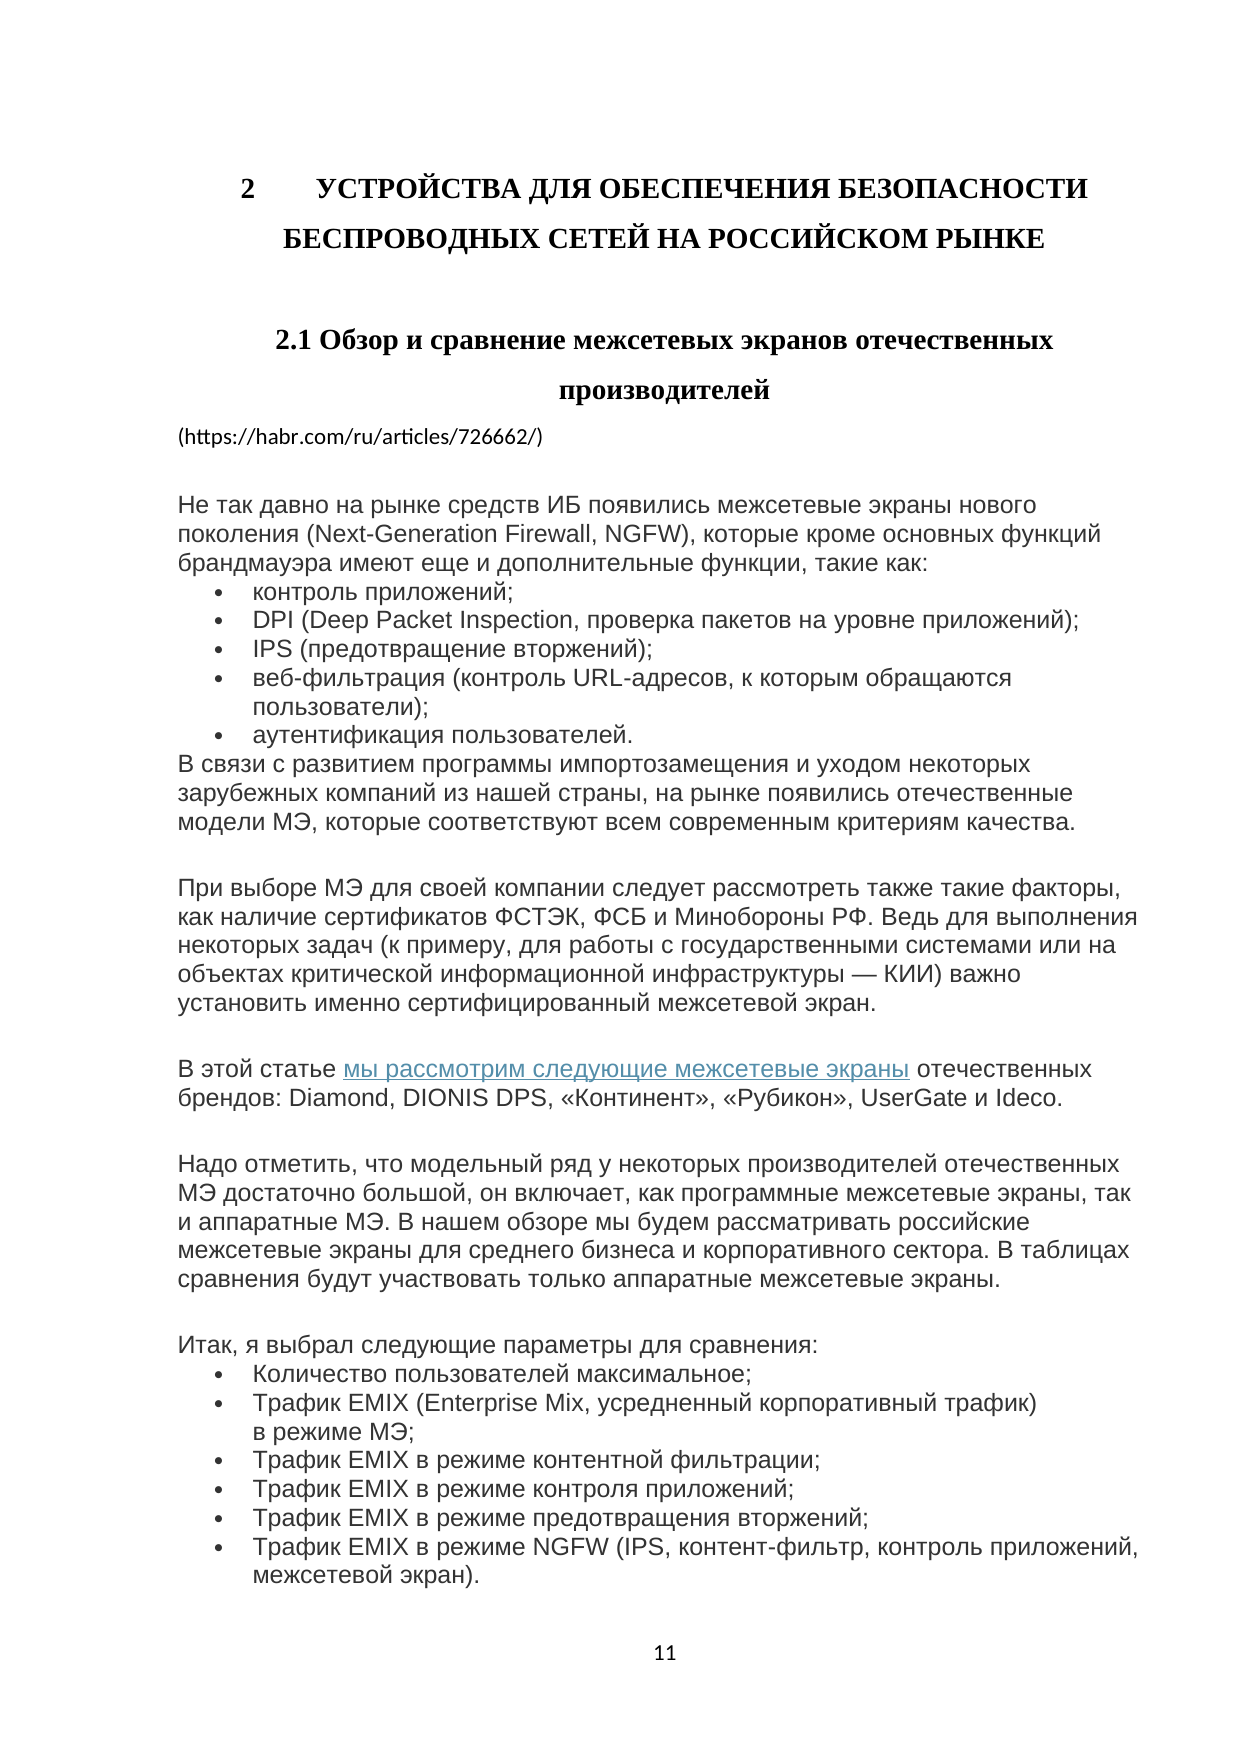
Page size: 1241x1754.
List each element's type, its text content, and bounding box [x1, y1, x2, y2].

list Трафик EMIX в режиме NGFW (IPS, контент-фильтр, контроль приложений, межсетевой экран). [215, 1531, 1152, 1589]
text (https://habr.com/ru/articles/726662/) [177, 422, 1152, 451]
list Трафик EMIX в режиме контроля приложений; [215, 1474, 1152, 1503]
text В связи с развитием программы импортозамещения и уходом некоторых зарубежных компаний из нашей страны, на рынке появились отечественные модели МЭ, которые соответствуют всем современным критериям качества. [177, 749, 1152, 835]
list аутентификация пользователей. [215, 720, 1152, 749]
text В этой статье мы рассмотрим следующие межсетевые экраны отечественных брендов: Diamond, DIONIS DPS, «Континент», «Рубикон», UserGate и Ideco. [177, 1054, 1152, 1111]
subtitle 2.1 Обзор и сравнение межсетевых экранов отечественных производителей [177, 322, 1152, 406]
list Трафик EMIX в режиме контентной фильтрации; [215, 1445, 1152, 1474]
list веб-фильтрация (контроль URL-адресов, к которым обращаются пользователи); [215, 663, 1152, 720]
list DPI (Deep Packet Inspection, проверка пакетов на уровне приложений); [215, 605, 1152, 634]
text Надо отметить, что модельный ряд у некоторых производителей отечественных МЭ достаточно большой, он включает, как программные межсетевые экраны, так и аппаратные МЭ. В нашем обзоре мы будем рассматривать российские межсетевые экраны для среднего бизнеса и корпоративного сектора. В таблицах сравнения будут участвовать только аппаратные межсетевые экраны. [177, 1149, 1152, 1293]
list IPS (предотвращение вторжений); [215, 634, 1152, 663]
text При выборе МЭ для своей компании следует рассмотреть также такие факторы, как наличие сертификатов ФСТЭК, ФСБ и Минобороны РФ. Ведь для выполнения некоторых задач (к примеру, для работы с государственными системами или на объектах критической информационной инфраструктуры — КИИ) важно установить именно сертифицированный межсетевой экран. [177, 873, 1152, 1016]
list Трафик EMIX (Enterprise Mix, усредненный корпоративный трафик) в режиме МЭ; [215, 1388, 1152, 1445]
text Не так давно на рынке средств ИБ появились межсетевые экраны нового поколения (Next-Generation Firewall, NGFW), которые кроме основных функций брандмауэра имеют еще и дополнительные функции, такие как: [177, 490, 1152, 576]
list Трафик EMIX в режиме предотвращения вторжений; [215, 1503, 1152, 1531]
list Количество пользователей максимальное; [215, 1359, 1152, 1388]
text Итак, я выбрал следующие параметры для сравнения: [177, 1330, 1152, 1359]
list контроль приложений; [215, 576, 1152, 605]
subtitle 2 УСТРОЙСТВА ДЛЯ ОБЕСПЕЧЕНИЯ БЕЗОПАСНОСТИ БЕСПРОВОДНЫХ СЕТЕЙ НА РОССИЙСКОМ РЫНКЕ [177, 171, 1152, 255]
